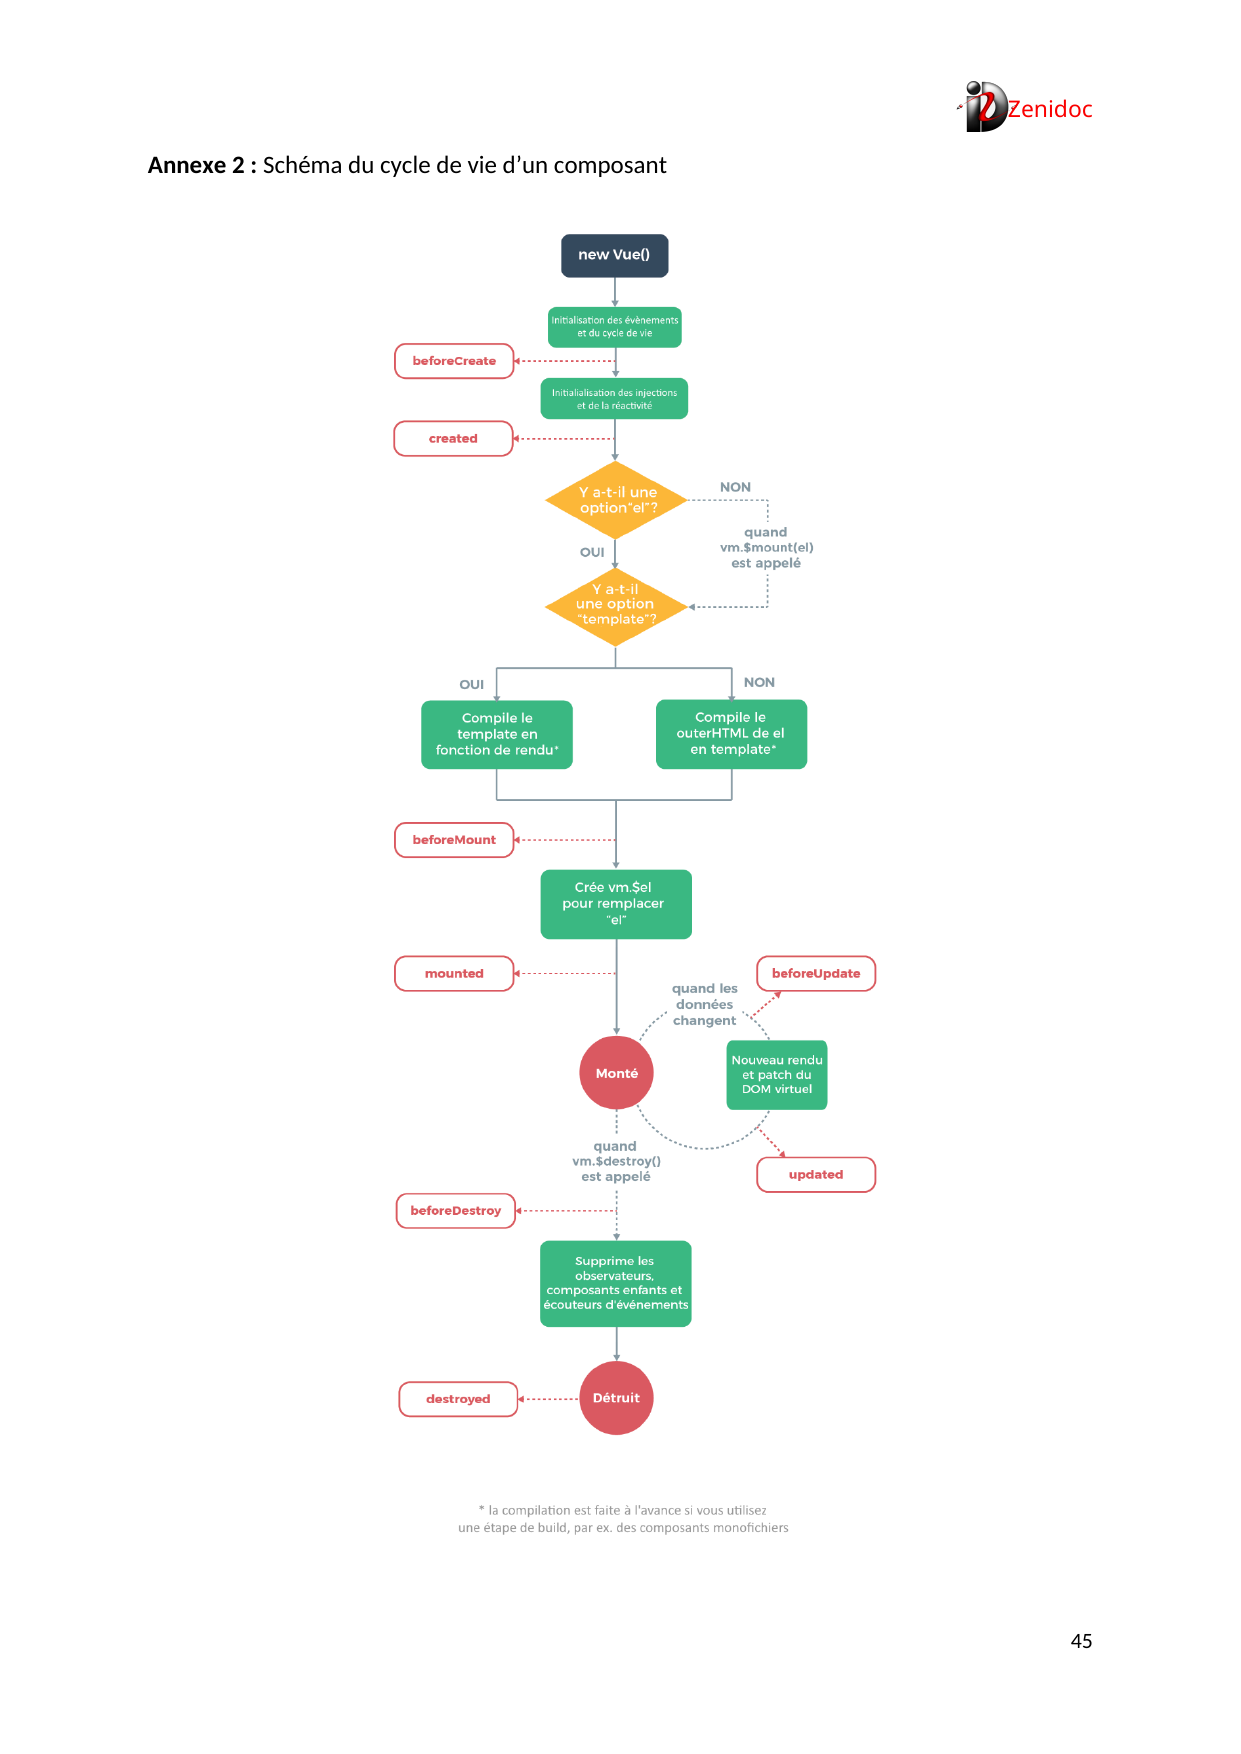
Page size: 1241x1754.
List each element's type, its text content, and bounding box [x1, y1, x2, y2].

picture [956, 81, 1018, 132]
picture [352, 204, 888, 1558]
text Annexe 2 : Schéma du cycle de vie d’un composant [148, 149, 1093, 180]
picture [1011, 104, 1018, 115]
